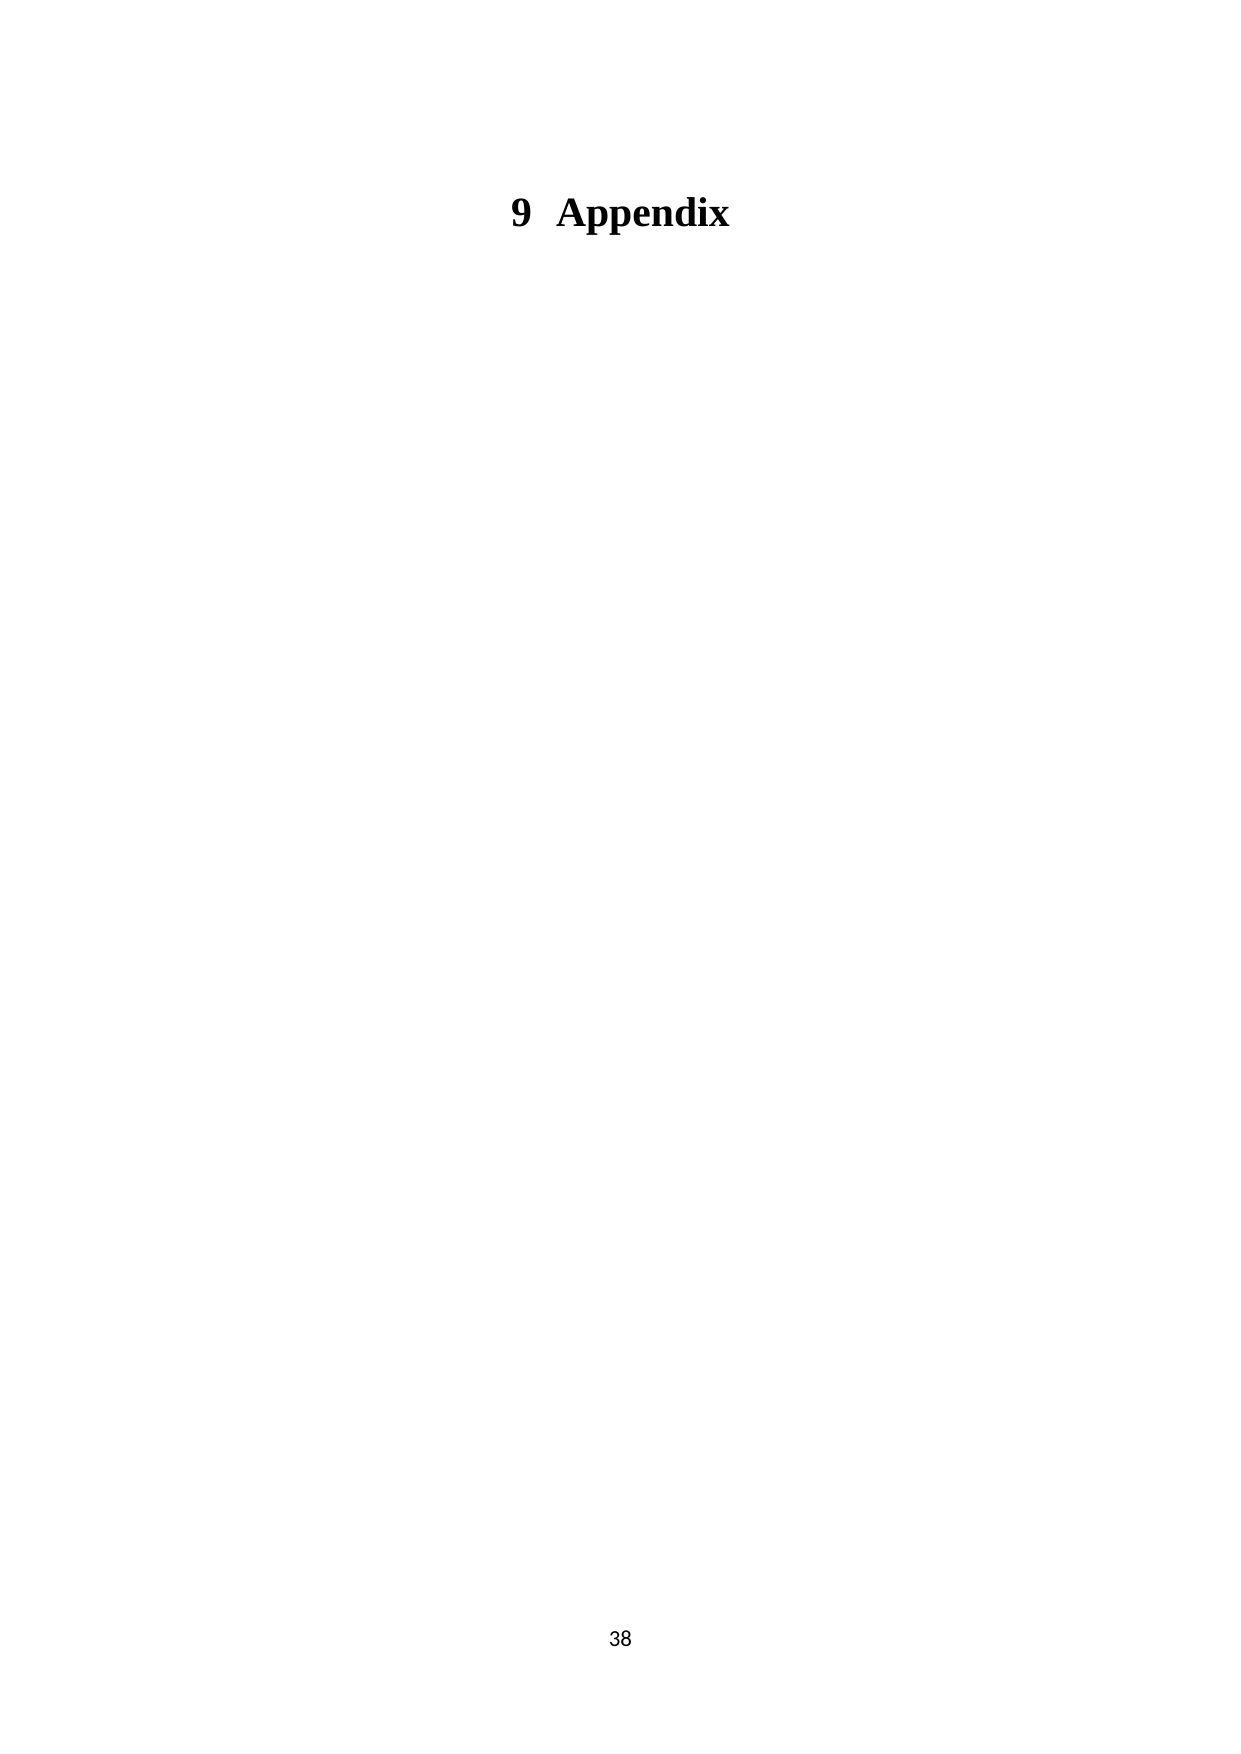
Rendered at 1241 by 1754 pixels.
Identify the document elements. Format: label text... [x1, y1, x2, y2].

subtitle Appendix [150, 187, 1090, 235]
